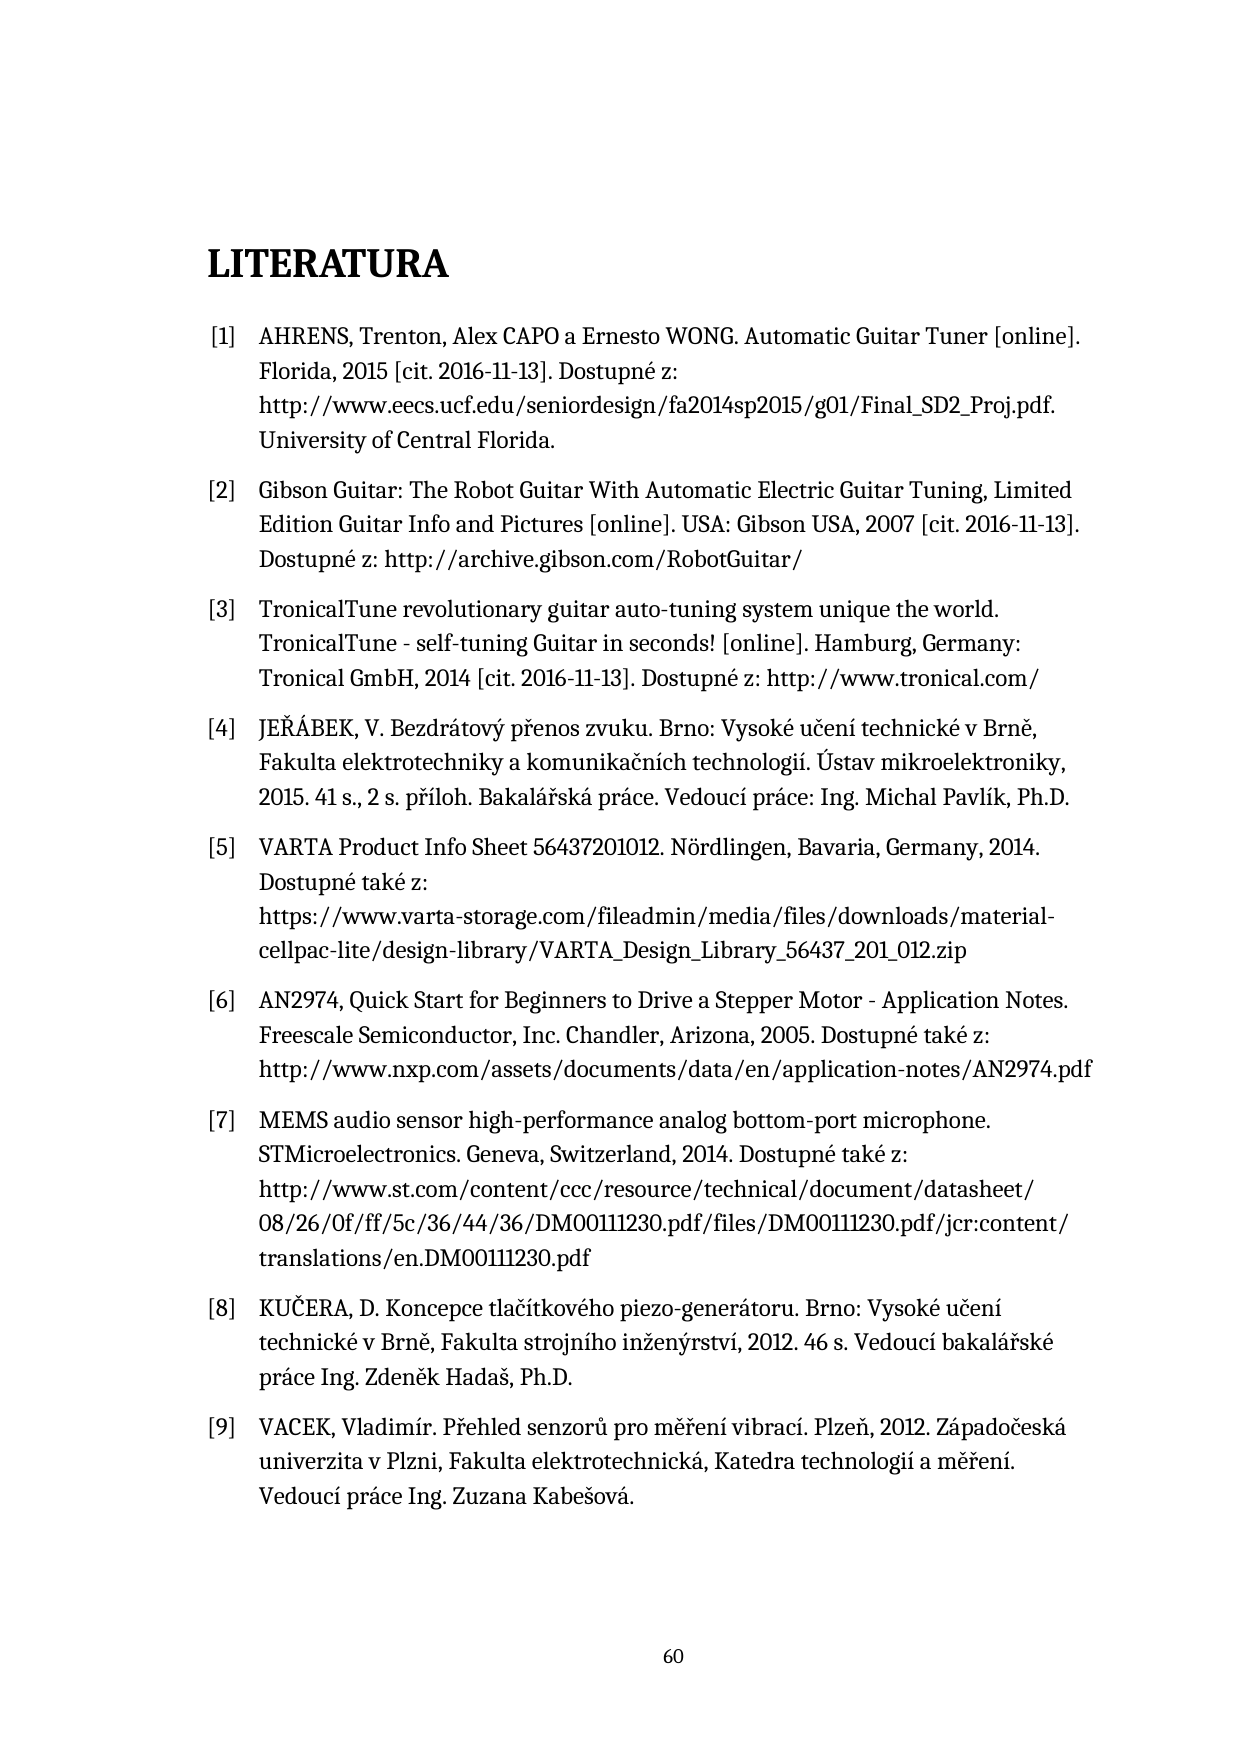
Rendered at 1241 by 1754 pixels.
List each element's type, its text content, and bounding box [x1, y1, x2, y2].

text JEŘÁBEK, V. Bezdrátový přenos zvuku. Brno: Vysoké učení technické v Brně, Fakulta elektrotechniky a komunikačních technologií. Ústav mikroelektroniky, 2015. 41 s., 2 s. příloh. Bakalářská práce. Vedoucí práce: Ing. Michal Pavlík, Ph.D. [236, 714, 1092, 812]
text VARTA Product Info Sheet 56437201012. Nördlingen, Bavaria, Germany, 2014. Dostupné také z: https://www.varta-storage.com/fileadmin/media/files/downloads/material-cellpac-lite/design-library/VARTA_Design_Library_56437_201_012.zip [236, 833, 1092, 965]
text AHRENS, Trenton, Alex CAPO a Ernesto WONG. Automatic Guitar Tuner [online]. Florida, 2015 [cit. 2016-11-13]. Dostupné z: http://www.eecs.ucf.edu/seniordesign/fa2014sp2015/g01/Final_SD2_Proj.pdf. University of Central Florida. [236, 322, 1092, 454]
text TronicalTune revolutionary guitar auto-tuning system unique the world. TronicalTune - self-tuning Guitar in seconds! [online]. Hamburg, Germany: Tronical GmbH, 2014 [cit. 2016-11-13]. Dostupné z: http://www.tronical.com/ [236, 595, 1092, 692]
text KUČERA, D. Koncepce tlačítkového piezo-generátoru. Brno: Vysoké učení technické v Brně, Fakulta strojního inženýrství, 2012. 46 s. Vedoucí bakalářské práce Ing. Zdeněk Hadaš, Ph.D. [236, 1293, 1092, 1391]
text Literatura [207, 240, 1092, 288]
text Gibson Guitar: The Robot Guitar With Automatic Electric Guitar Tuning, Limited Edition Guitar Info and Pictures [online]. USA: Gibson USA, 2007 [cit. 2016-11-13]. Dostupné z: http://archive.gibson.com/RobotGuitar/ [236, 476, 1092, 573]
text VACEK, Vladimír. Přehled senzorů pro měření vibrací. Plzeň, 2012. Západočeská univerzita v Plzni, Fakulta elektrotechnická, Katedra technologií a měření. Vedoucí práce Ing. Zuzana Kabešová. [236, 1413, 1092, 1510]
text MEMS audio sensor high-performance analog bottom-port microphone. STMicroelectronics. Geneva, Switzerland, 2014. Dostupné také z: http://www.st.com/content/ccc/resource/technical/document/datasheet/08/26/0f/ff/5c/36/44/36/DM00111230.pdf/files/DM00111230.pdf/jcr:content/translations/en.DM00111230.pdf [236, 1106, 1092, 1272]
text AN2974, Quick Start for Beginners to Drive a Stepper Motor - Application Notes. Freescale Semiconductor, Inc. Chandler, Arizona, 2005. Dostupné také z: http://www.nxp.com/assets/documents/data/en/application-notes/AN2974.pdf [236, 986, 1092, 1084]
